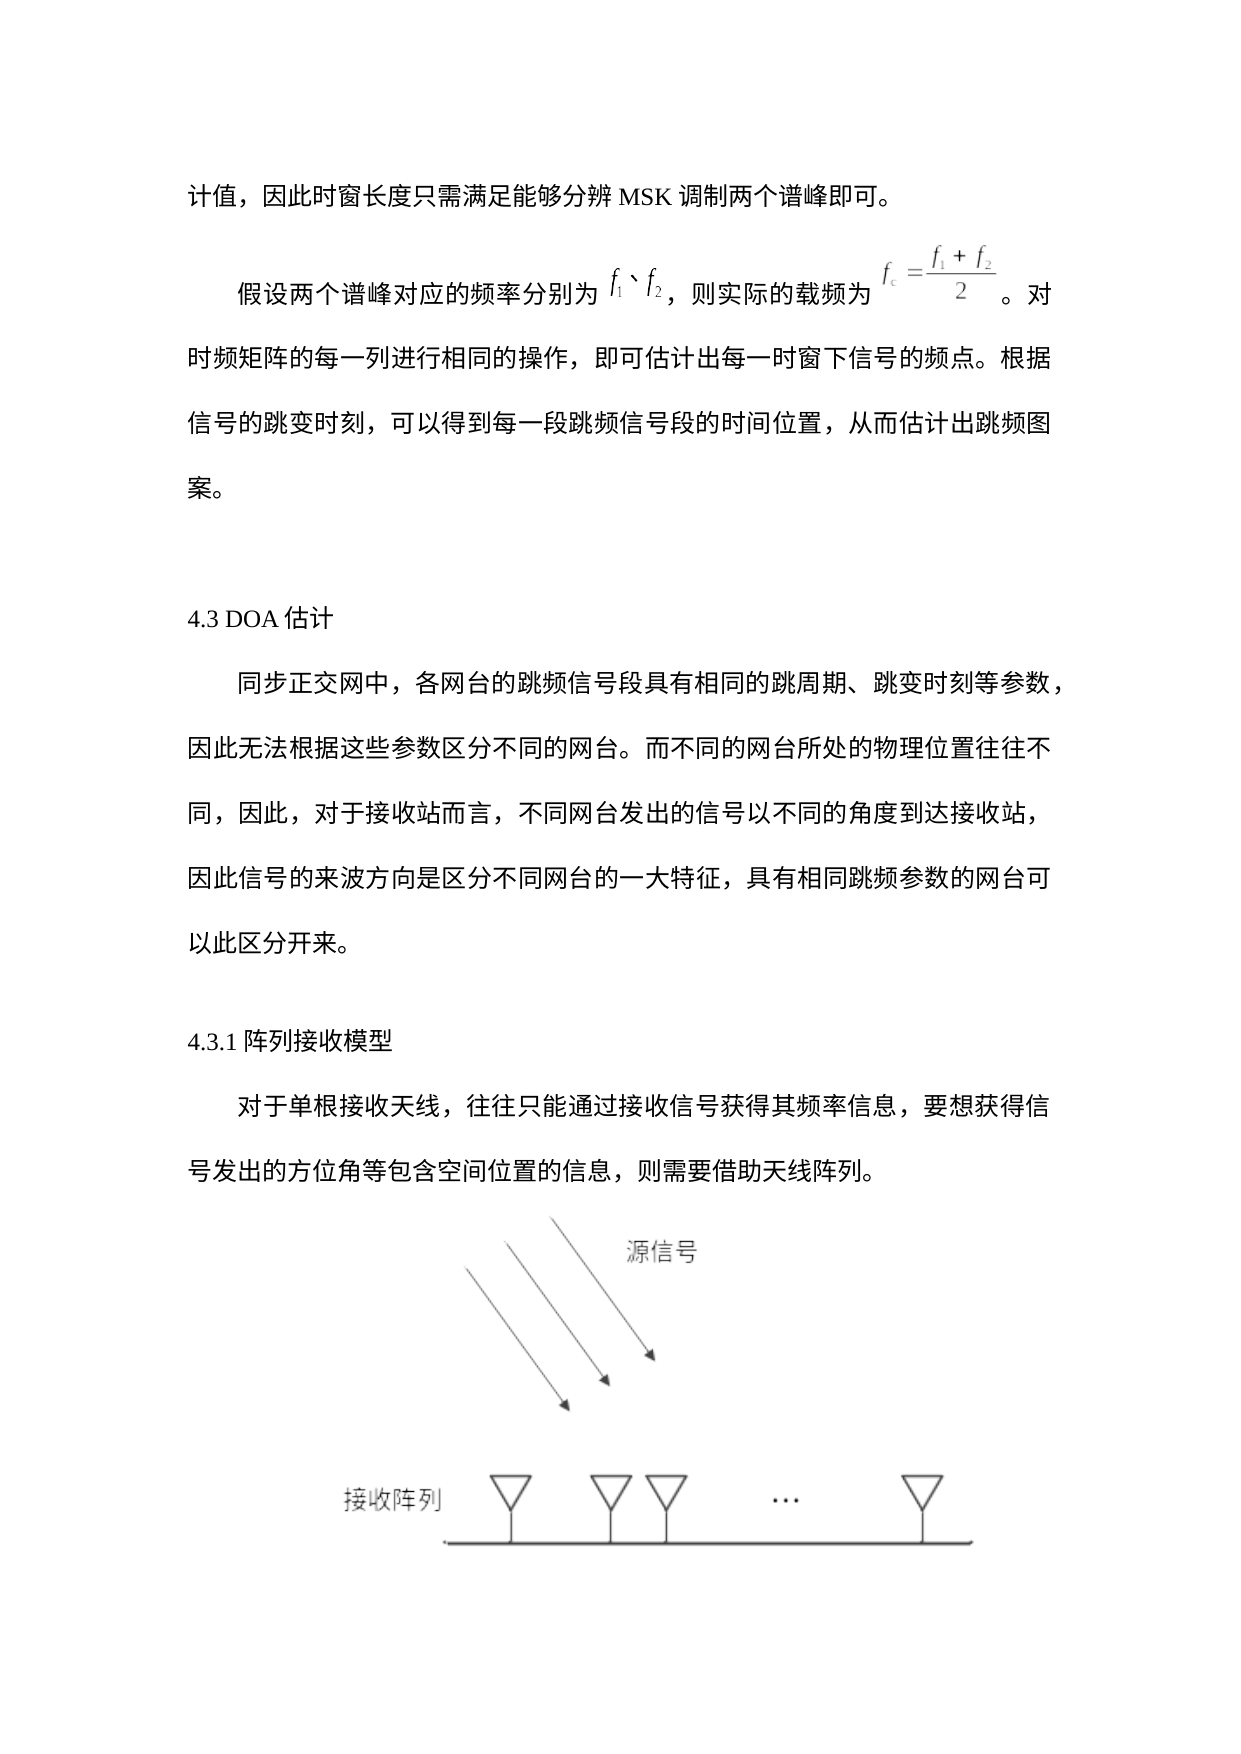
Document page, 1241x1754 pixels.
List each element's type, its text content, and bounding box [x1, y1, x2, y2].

text 同步正交网中，各网台的跳频信号段具有相同的跳周期、跳变时刻等参数，因此无法根据这些参数区分不同的网台。而不同的网台所处的物理位置往往不同，因此，对于接收站而言，不同网台发出的信号以不同的角度到达接收站，因此信号的来波方向是区分不同网台的一大特征，具有相同跳频参数的网台可以此区分开来。 [187, 649, 1053, 974]
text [187, 162, 1053, 227]
text 4.3.1 阵列接收模型 [187, 1007, 1053, 1072]
text 4.3 DOA 估计 [187, 584, 1053, 649]
text 对于单根接收天线，往往只能通过接收信号获得其频率信息，要想获得信号发出的方位角等包含空间位置的信息，则需要借助天线阵列。 [187, 1072, 1053, 1202]
text 假设两个谱峰对应的频率分别为，则实际的载频为。对时频矩阵的每一列进行相同的操作，即可估计出每一时窗下信号的频点。根据信号的跳变时刻，可以得到每一段跳频信号段的时间位置，从而估计出跳频图案。 [187, 227, 1053, 519]
